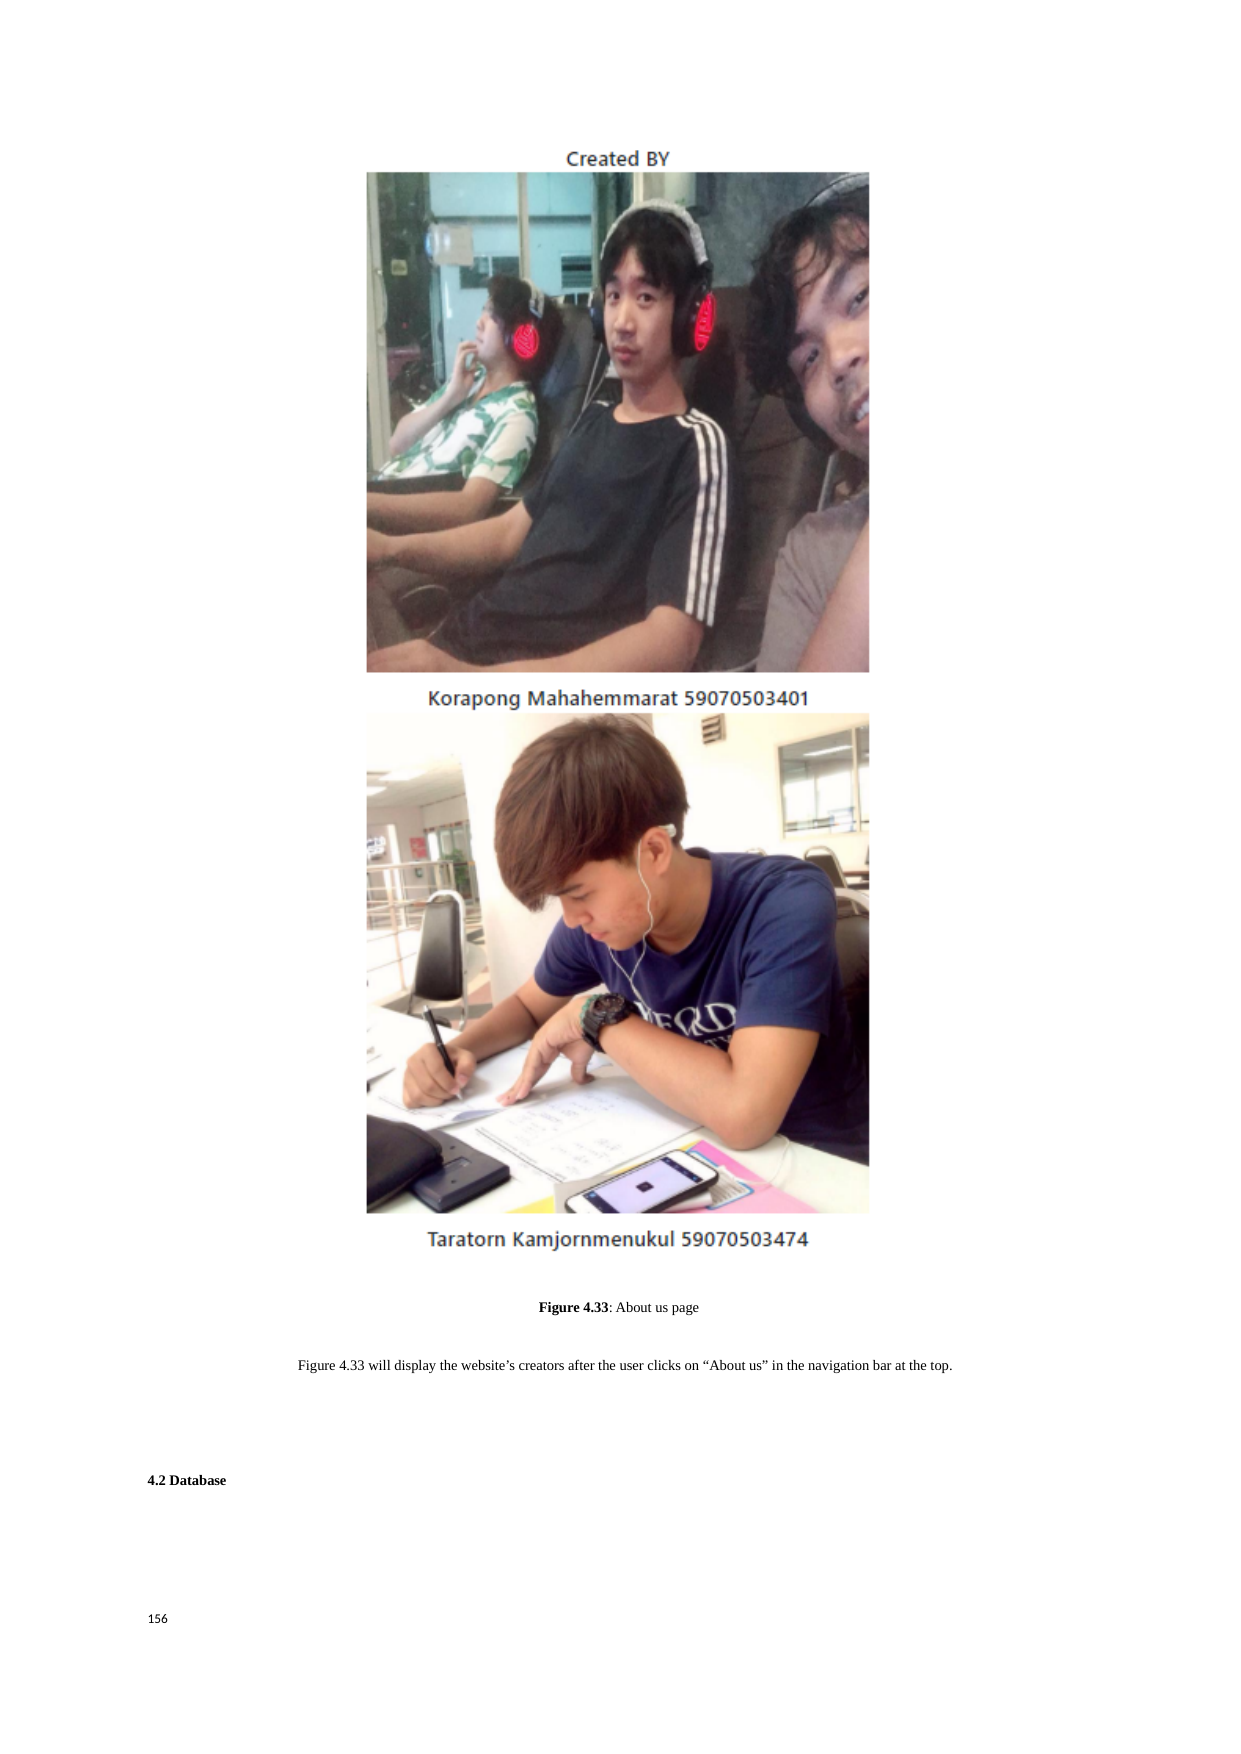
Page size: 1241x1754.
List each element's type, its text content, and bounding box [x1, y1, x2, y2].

text Figure 4.33: About us page [147, 1287, 1090, 1316]
text 4.2 Database [147, 1459, 1090, 1488]
text Figure 4.33 will display the website’s creators after the user clicks on “About us” in the navigation bar at the top. [223, 1344, 1090, 1373]
picture [356, 150, 882, 1259]
